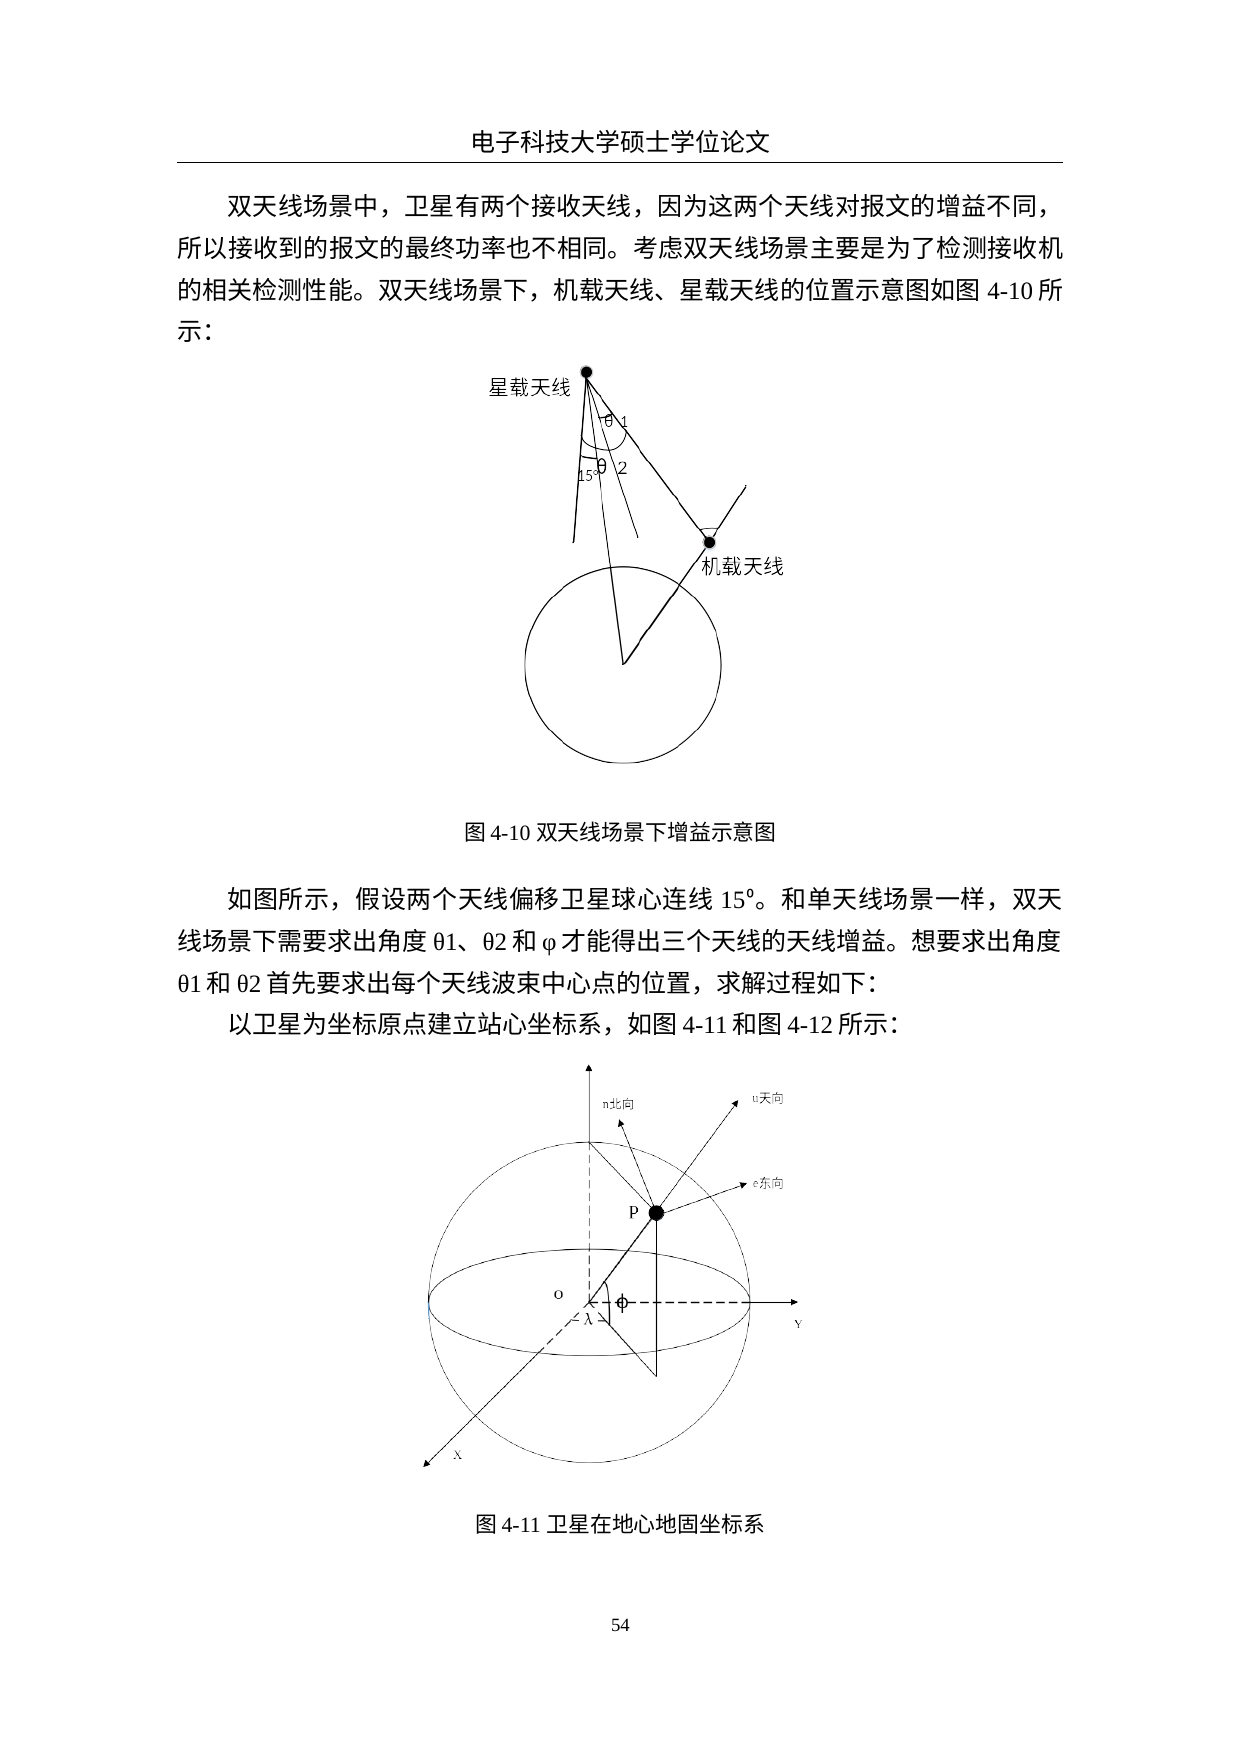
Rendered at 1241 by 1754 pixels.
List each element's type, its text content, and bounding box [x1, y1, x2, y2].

text 图4-11 卫星在地心地固坐标系 [177, 1503, 1063, 1543]
text 以卫星为坐标原点建立站心坐标系，如图4-11和图4-12所示： [177, 1000, 1063, 1042]
text 图4-10 双天线场景下增益示意图 [177, 811, 1063, 850]
text 双天线场景中，卫星有两个接收天线，因为这两个天线对报文的增益不同，所以接收到的报文的最终功率也不相同。考虑双天线场景主要是为了检测接收机的相关检测性能。双天线场景下，机载天线、星载天线的位置示意图如图4-10所示： [177, 182, 1063, 349]
text 如图所示，假设两个天线偏移卫星球心连线15⁰。和单天线场景一样，双天线场景下需要求出角度θ1、θ2和φ才能得出三个天线的天线增益。想要求出角度θ1和θ2首先要求出每个天线波束中心点的位置，求解过程如下： [177, 875, 1063, 1000]
